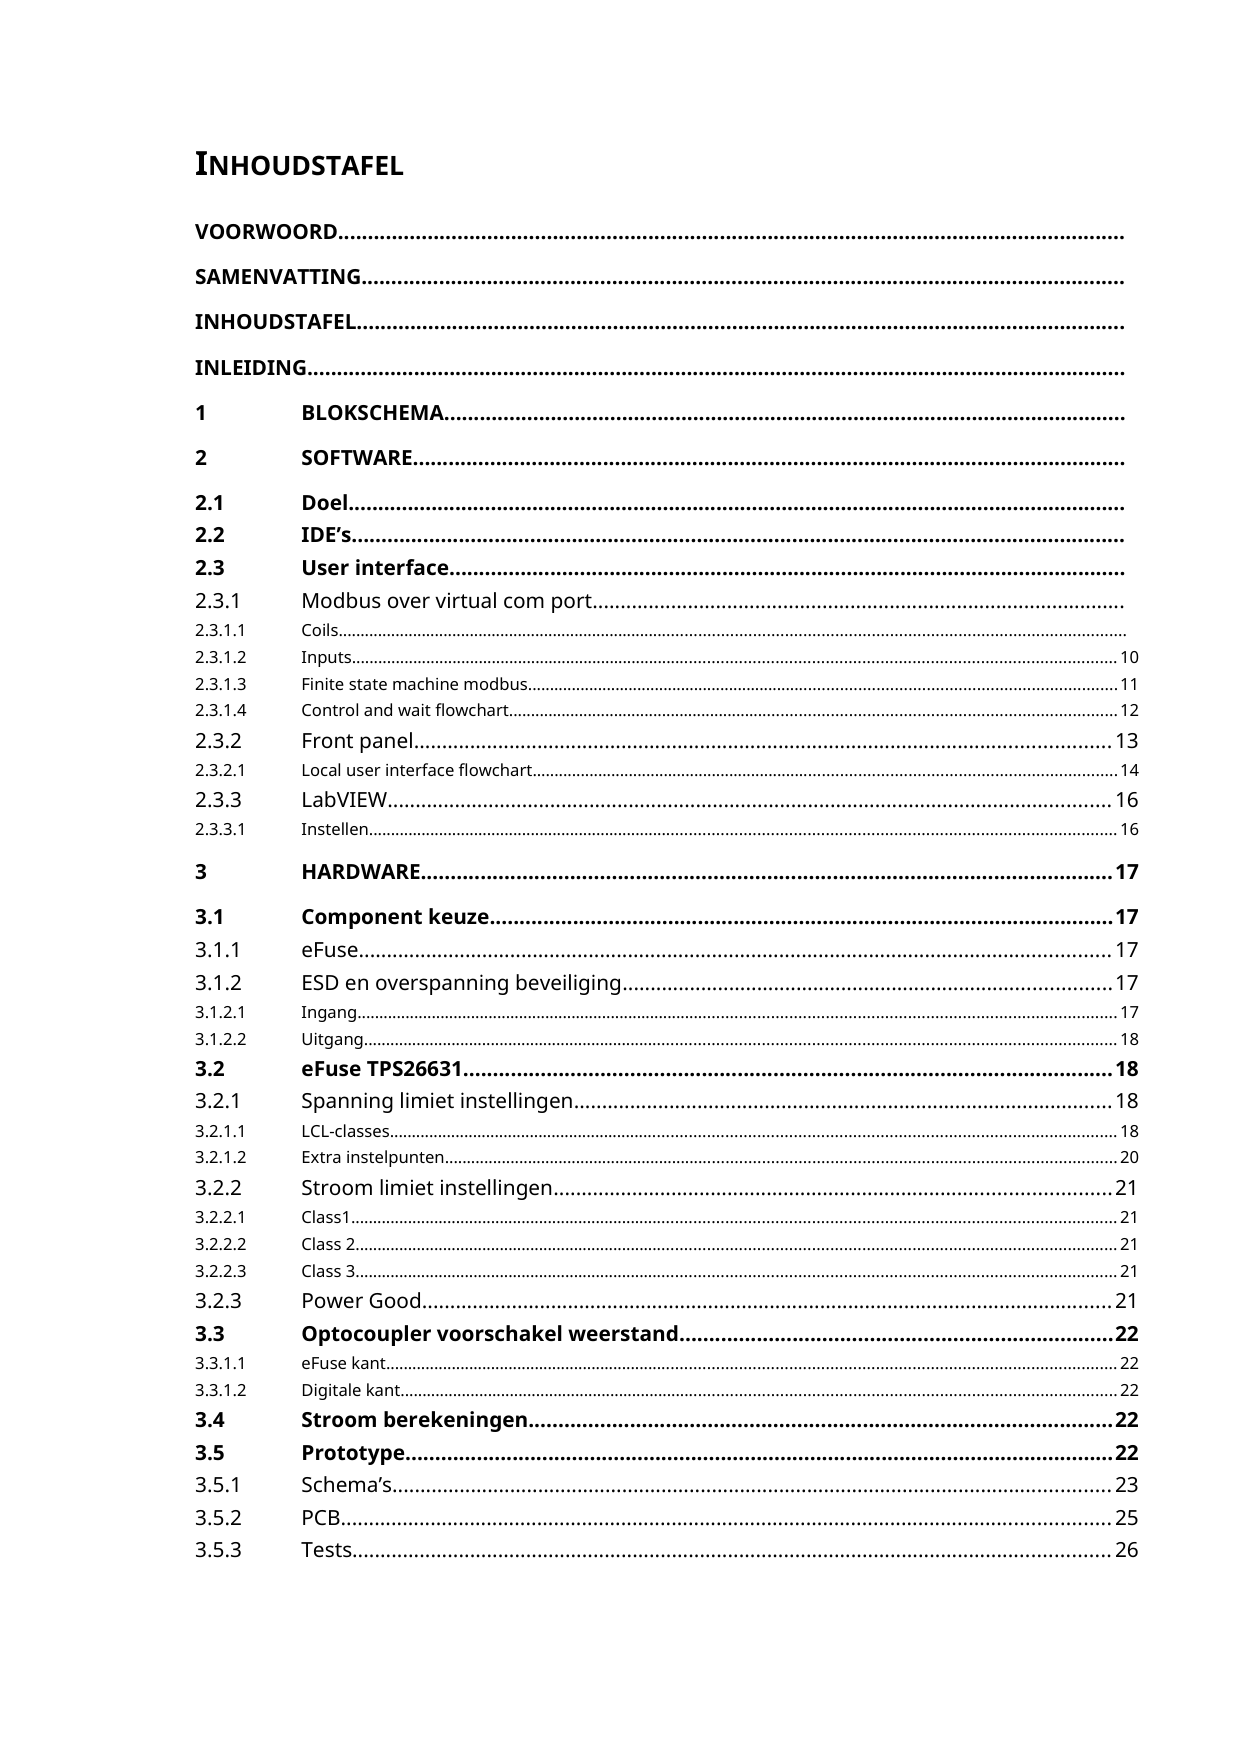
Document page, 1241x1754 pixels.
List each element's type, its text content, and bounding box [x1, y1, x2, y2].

text Voorwoord 2 [195, 217, 1122, 246]
text 2.3.1.3 Finite state machine modbus 11 [195, 672, 1122, 695]
text 2 Software 8 [195, 443, 1122, 471]
text 3.2.2.3 Class 3 21 [195, 1259, 1122, 1282]
text 3.1 Component keuze 17 [195, 902, 1122, 931]
text 3.3 Optocoupler voorschakel weerstand 22 [195, 1319, 1122, 1347]
text 2.3.3 LabVIEW 16 [195, 785, 1122, 814]
text 2.3.2 Front panel 13 [195, 726, 1122, 754]
text 3.3.1.2 Digitale kant 22 [195, 1378, 1122, 1401]
text 3.1.2.2 Uitgang 18 [195, 1027, 1122, 1050]
text 3.5.1 Schema’s 23 [195, 1470, 1122, 1499]
text Inhoudstafel 4 [195, 307, 1122, 336]
text 2.3.1.4 Control and wait flowchart 12 [195, 699, 1122, 722]
text 3.5 Prototype 22 [195, 1438, 1122, 1466]
text 3.2.3 Power Good 21 [195, 1286, 1122, 1314]
text 3.2.2.2 Class 2 21 [195, 1232, 1122, 1255]
text 3.5.3 Tests 26 [195, 1536, 1122, 1564]
text 2.3.1 Modbus over virtual com port 9 [195, 586, 1122, 614]
text 3 Hardware 17 [195, 857, 1122, 886]
text 3.2.2.1 Class1 21 [195, 1206, 1122, 1228]
text 3.1.2.1 Ingang 17 [195, 1000, 1122, 1023]
text 1 blokschema 7 [195, 398, 1122, 426]
text 2.3.1.2 Inputs 10 [195, 645, 1122, 668]
text Inleiding 6 [195, 353, 1122, 381]
text 2.3.2.1 Local user interface flowchart 14 [195, 758, 1122, 781]
text 3.2.2 Stroom limiet instellingen 21 [195, 1173, 1122, 1201]
text 3.5.2 PCB 25 [195, 1503, 1122, 1531]
text 3.1.2 ESD en overspanning beveiliging 17 [195, 968, 1122, 996]
text 3.3.1.1 eFuse kant 22 [195, 1351, 1122, 1374]
text 2.3.1.1 Coils 9 [195, 618, 1122, 641]
text 2.2 IDE’s 8 [195, 521, 1122, 549]
text 2.3 User interface 9 [195, 553, 1122, 582]
text 3.2.1.1 LCL-classes 18 [195, 1119, 1122, 1142]
text 3.2.1 Spanning limiet instellingen 18 [195, 1087, 1122, 1115]
text 3.2 eFuse TPS26631 18 [195, 1054, 1122, 1082]
text 3.2.1.2 Extra instelpunten 20 [195, 1146, 1122, 1169]
text Inhoudstafel [195, 140, 1122, 186]
text 3.1.1 eFuse 17 [195, 935, 1122, 963]
text Samenvatting 3 [195, 262, 1122, 291]
text 3.4 Stroom berekeningen 22 [195, 1405, 1122, 1433]
text 2.1 Doel 8 [195, 488, 1122, 516]
text 2.3.3.1 Instellen 16 [195, 818, 1122, 841]
